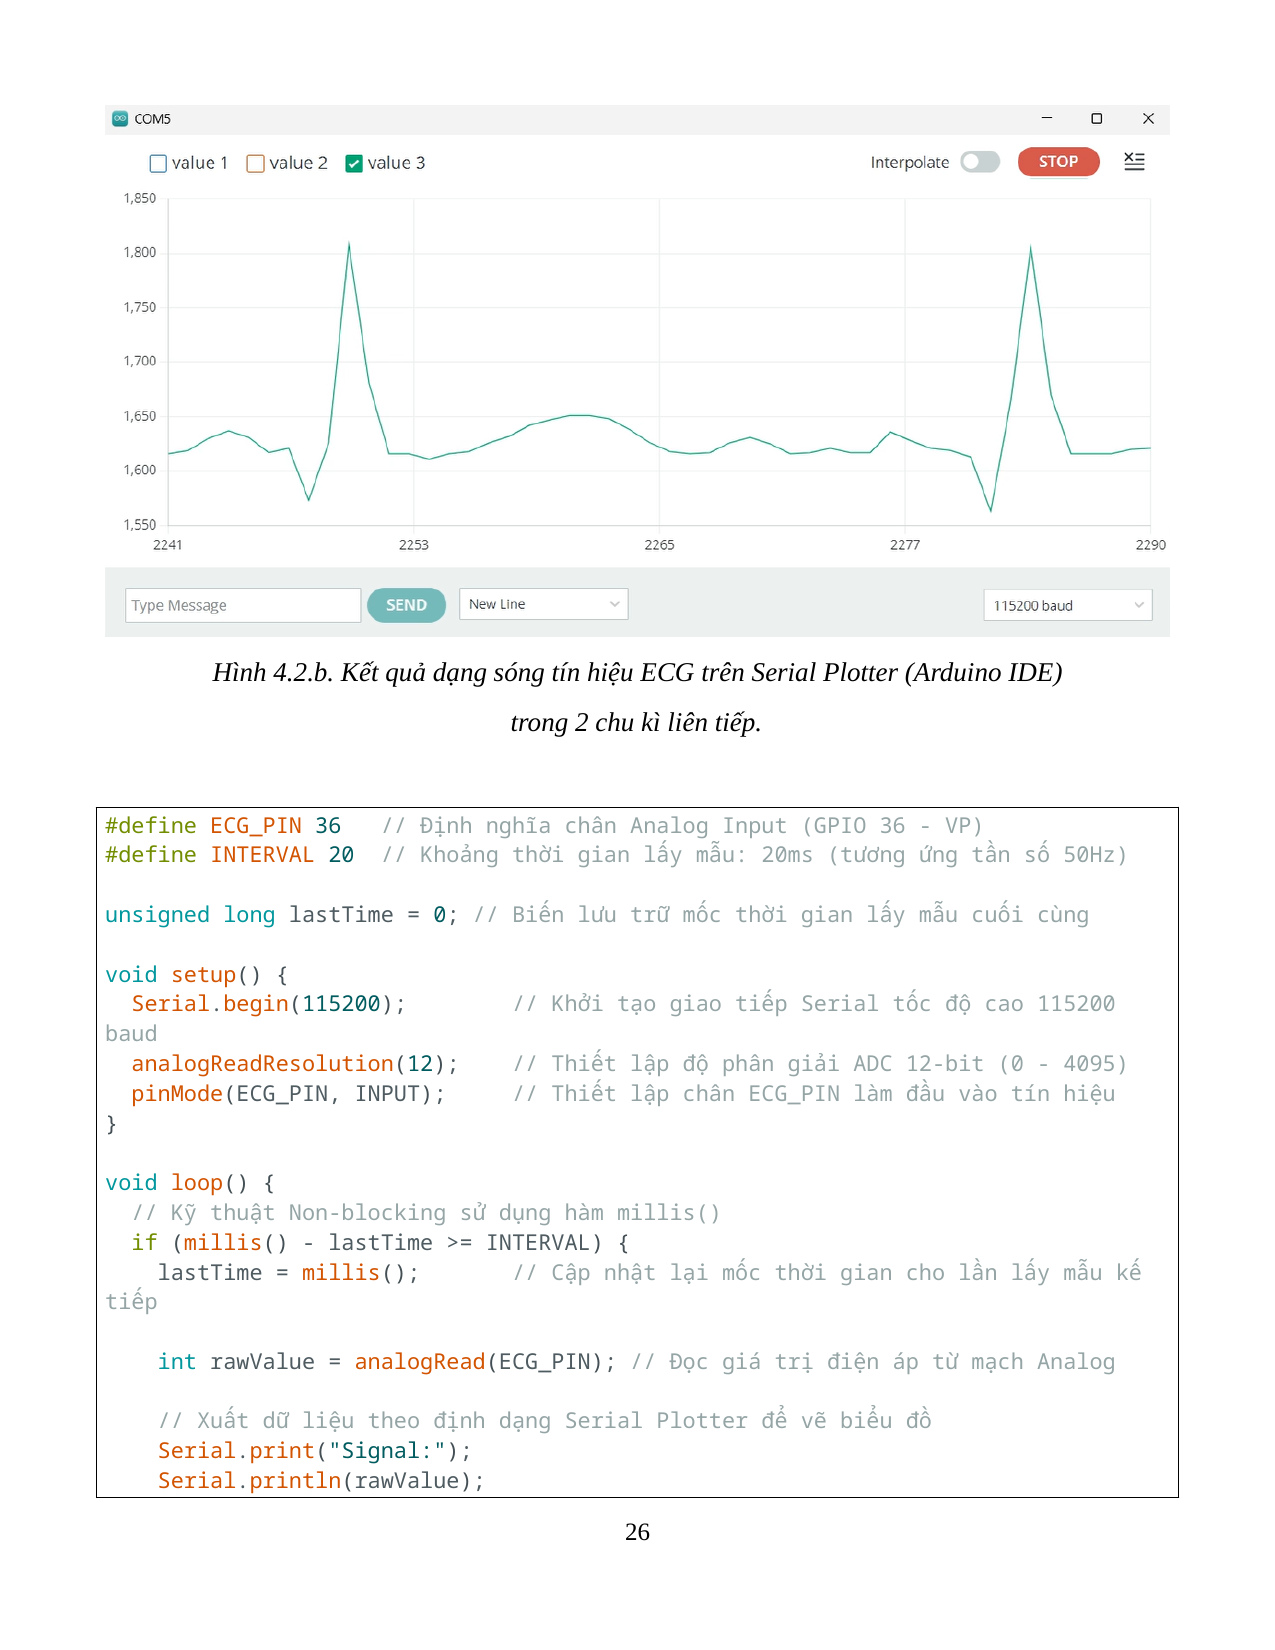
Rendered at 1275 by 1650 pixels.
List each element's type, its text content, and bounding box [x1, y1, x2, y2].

text void setup() { [105, 959, 1170, 988]
picture [105, 105, 1170, 637]
text Hình 4.2.b. Kết quả dạng sóng tín hiệu ECG trên Serial Plotter (Arduino IDE) [105, 656, 1170, 687]
text Serial.print("Signal:"); [105, 1435, 1170, 1462]
text analogReadResolution(12); // Thiết lập độ phân giải ADC 12-bit (0 - 4095) [105, 1048, 1170, 1078]
text // Kỹ thuật Non-blocking sử dụng hàm millis() [105, 1197, 1170, 1227]
text int rawValue = analogRead(ECG_PIN); // Đọc giá trị điện áp từ mạch Analog [105, 1346, 1170, 1376]
text Serial.begin(115200); // Khởi tạo giao tiếp Serial tốc độ cao 115200 baud [105, 988, 1170, 1048]
text lastTime = millis(); // Cập nhật lại mốc thời gian cho lần lấy mẫu kế tiếp [105, 1257, 1170, 1316]
text #define INTERVAL 20 // Khoảng thời gian lấy mẫu: 20ms (tương ứng tần số 50Hz) [105, 839, 1170, 869]
text if (millis() - lastTime >= INTERVAL) { [105, 1227, 1170, 1257]
text // Xuất dữ liệu theo định dạng Serial Plotter để vẽ biểu đồ [105, 1406, 1170, 1435]
text void loop() { [105, 1167, 1170, 1197]
text trong 2 chu kì liên tiếp. [105, 706, 1170, 737]
text pinMode(ECG_PIN, INPUT); // Thiết lập chân ECG_PIN làm đầu vào tín hiệu [105, 1078, 1170, 1108]
text Serial.println(rawValue); [97, 1462, 1178, 1497]
text unsigned long lastTime = 0; // Biến lưu trữ mốc thời gian lấy mẫu cuối cùng [105, 899, 1170, 929]
text } [105, 1108, 1170, 1137]
text #define ECG_PIN 36 // Định nghĩa chân Analog Input (GPIO 36 - VP) [97, 808, 1178, 839]
